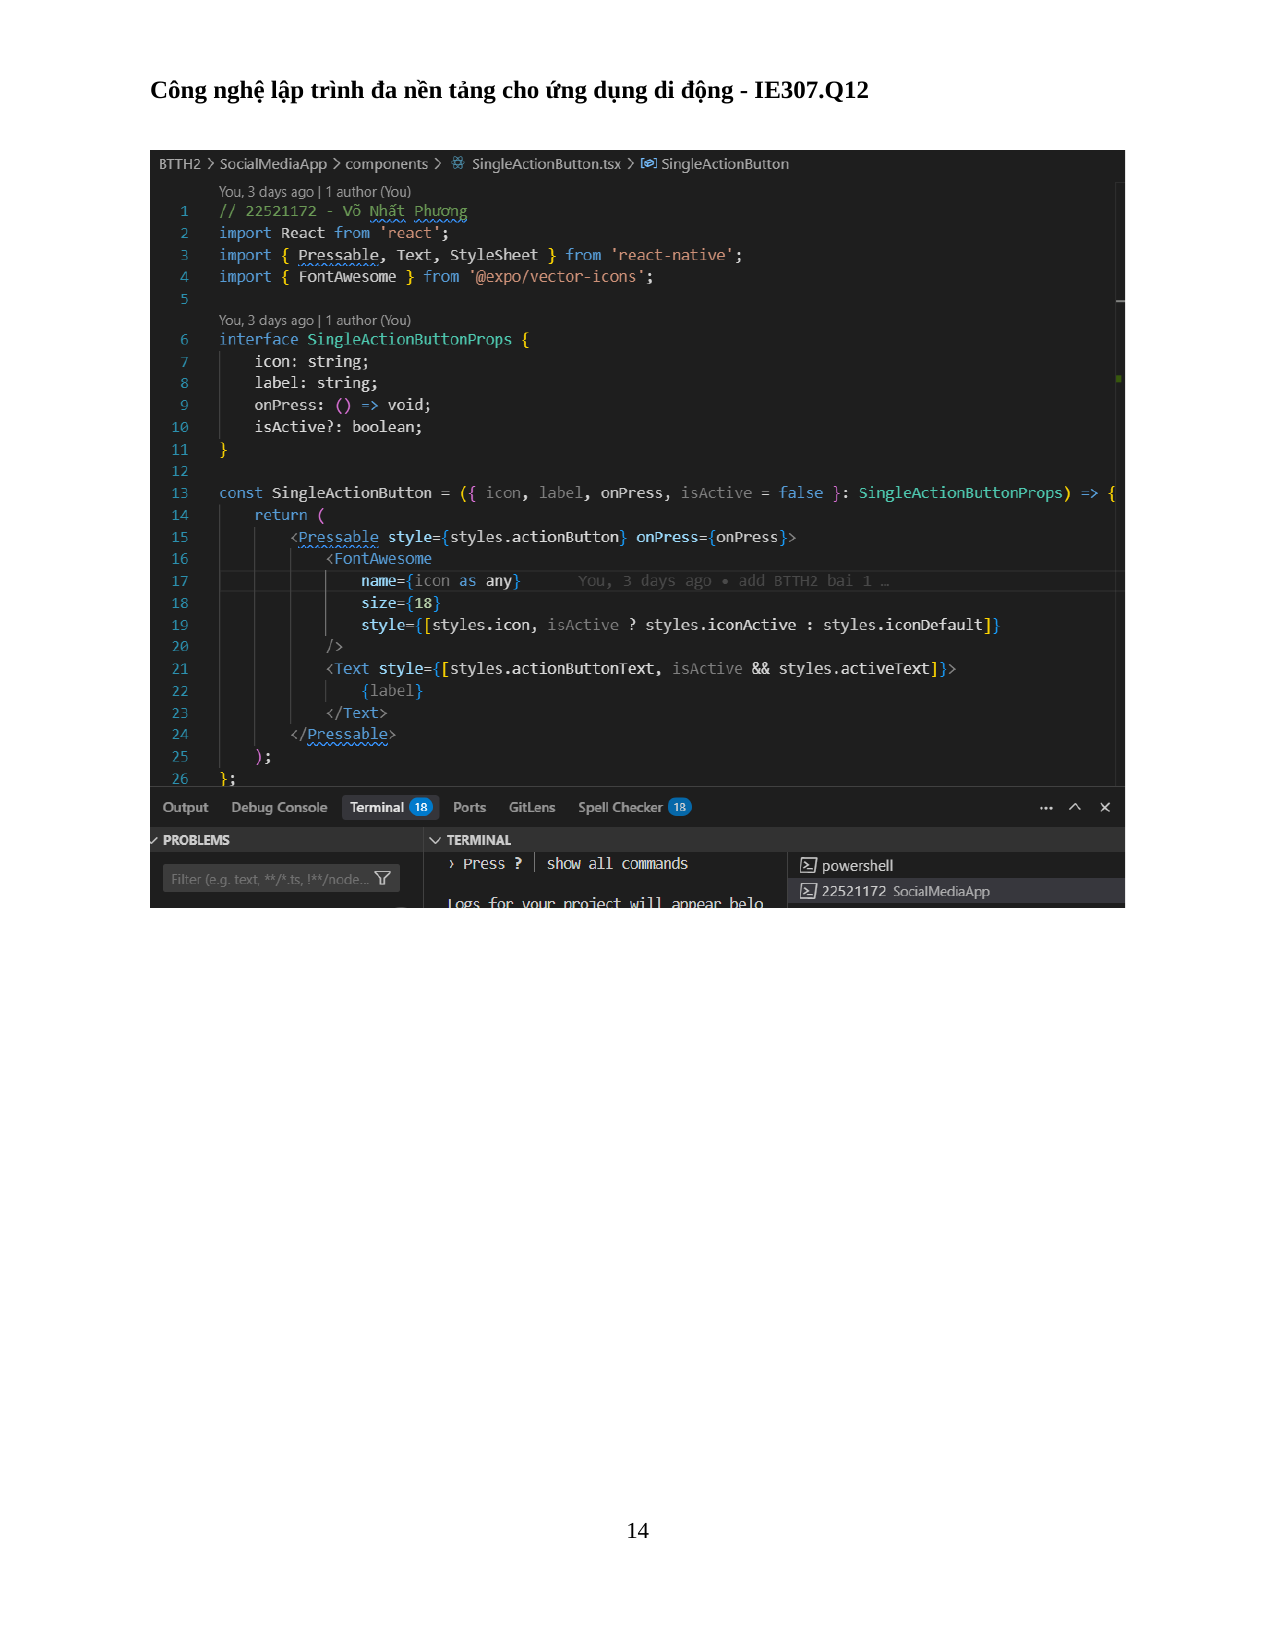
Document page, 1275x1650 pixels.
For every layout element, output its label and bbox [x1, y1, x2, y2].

picture [150, 150, 1125, 908]
